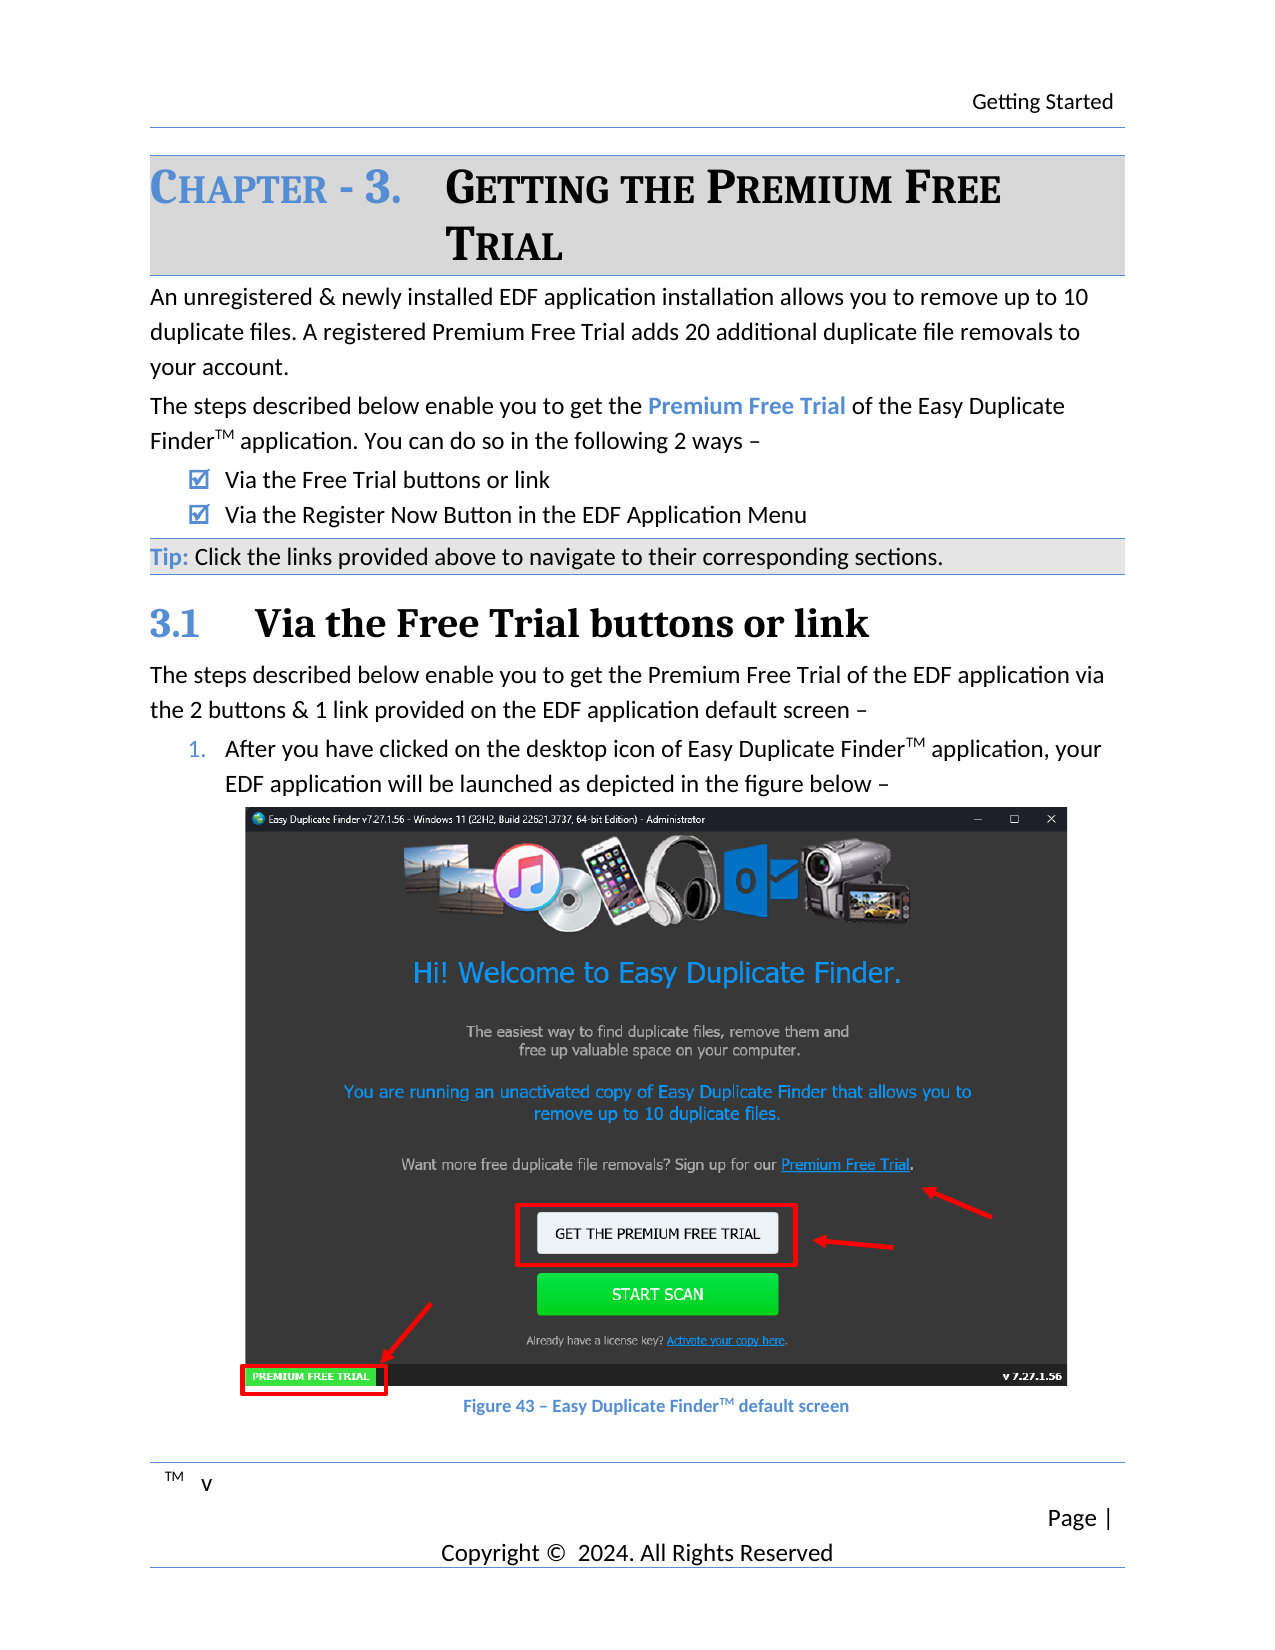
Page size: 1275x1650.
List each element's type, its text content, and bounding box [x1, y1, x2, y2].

text An unregistered & newly installed EDF application installation allows you to remove up to 10 duplicate files. A registered Premium Free Trial adds 20 additional duplicate file removals to your account. [150, 281, 1125, 381]
subtitle Getting the Premium Free Trial [150, 156, 1125, 275]
list Via the Free Trial buttons or link [187, 464, 1125, 494]
list After you have clicked on the desktop icon of Easy Duplicate FinderTM application, your EDF application will be launched as depicted in the figure below – [187, 734, 1125, 799]
picture [245, 807, 1068, 1386]
subtitle Via the Free Trial buttons or link [150, 600, 1125, 648]
text Tip: Click the links provided above to navigate to their corresponding sections. [150, 539, 1125, 574]
list Via the Register Now Button in the EDF Application Menu [187, 499, 1125, 529]
text Figure 43 – Easy Duplicate FinderTM default screen [187, 1394, 1125, 1417]
picture [245, 1368, 384, 1386]
text The steps described below enable you to get the Premium Free Trial of the EDF application via the 2 buttons & 1 link provided on the EDF application default screen – [150, 659, 1125, 725]
text The steps described below enable you to get the Premium Free Trial of the Easy Duplicate FinderTM application. You can do so in the following 2 ways – [150, 390, 1125, 455]
